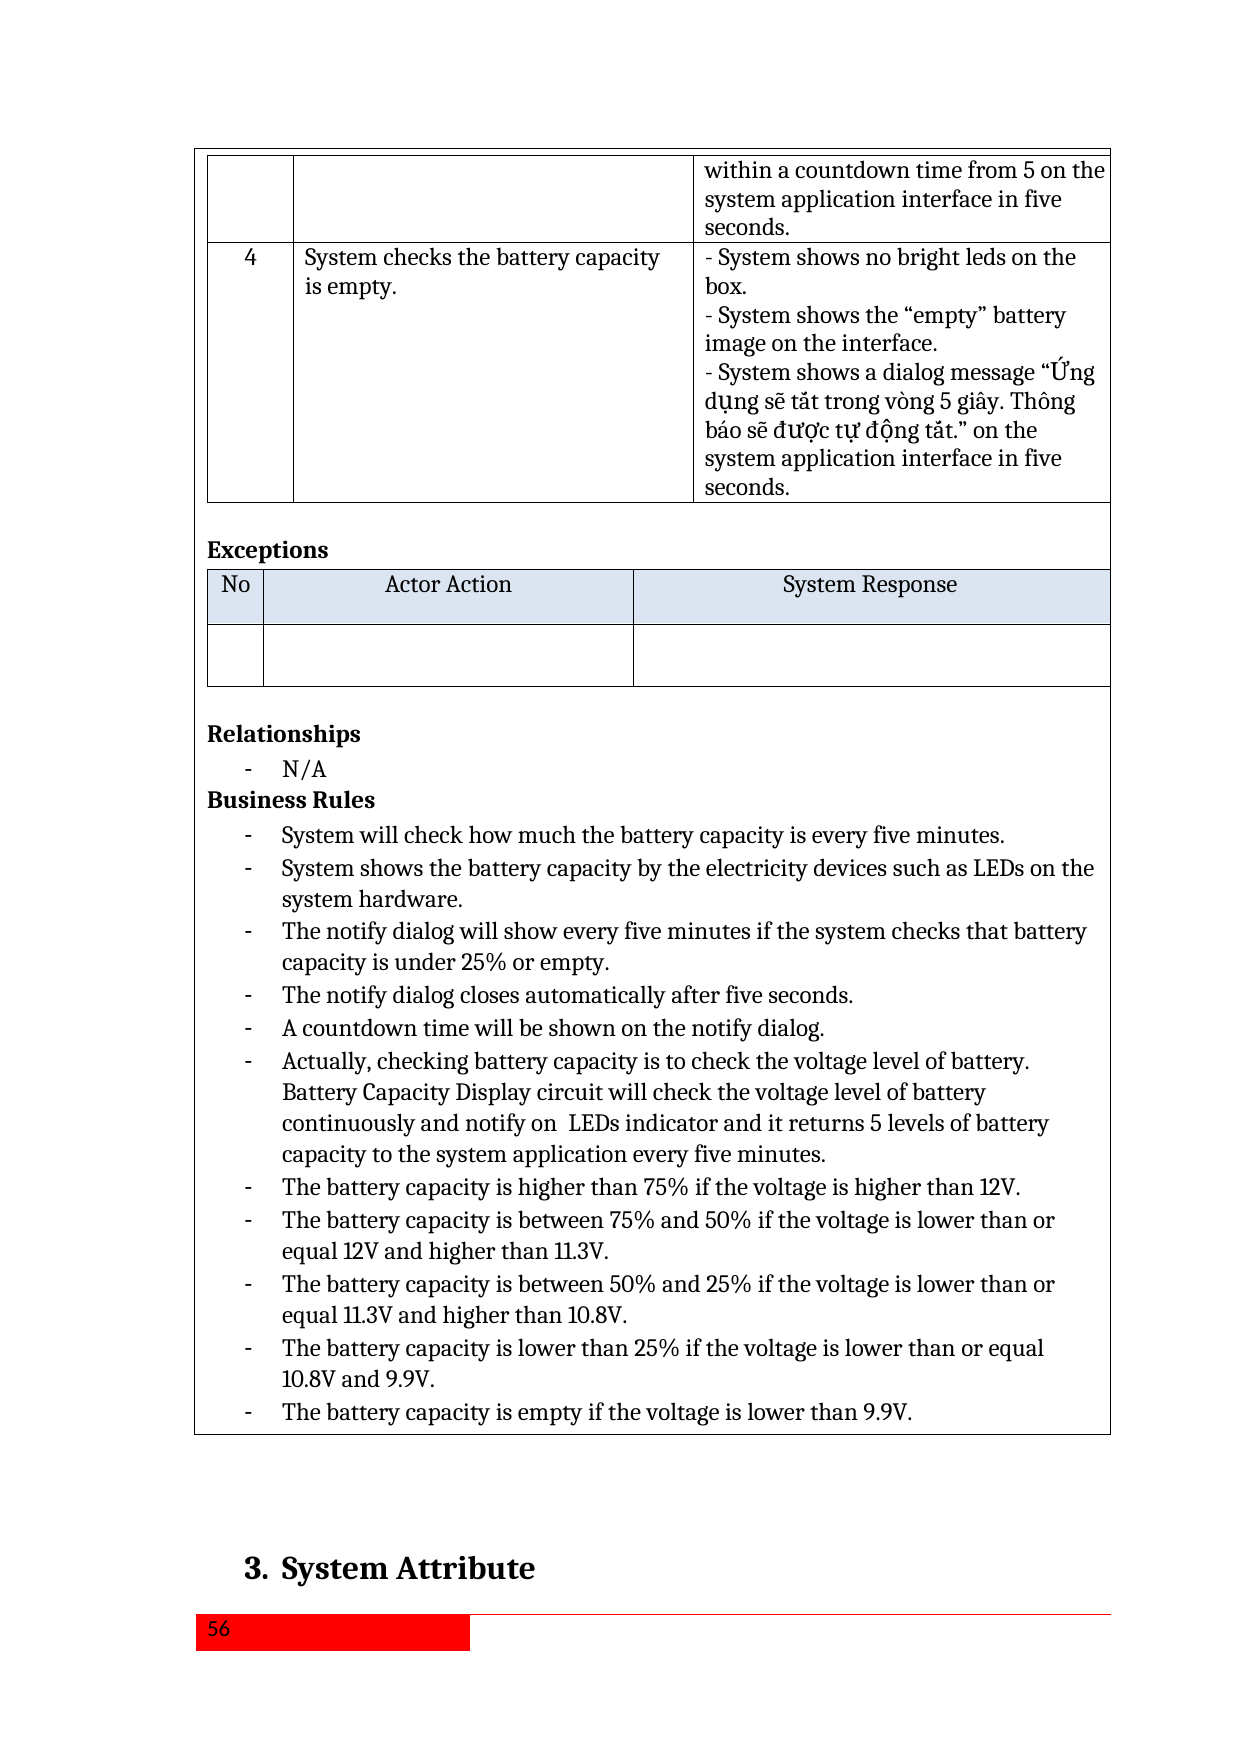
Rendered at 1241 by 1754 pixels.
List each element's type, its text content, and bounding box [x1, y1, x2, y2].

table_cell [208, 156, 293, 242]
subtitle System Attribute [244, 1549, 1122, 1588]
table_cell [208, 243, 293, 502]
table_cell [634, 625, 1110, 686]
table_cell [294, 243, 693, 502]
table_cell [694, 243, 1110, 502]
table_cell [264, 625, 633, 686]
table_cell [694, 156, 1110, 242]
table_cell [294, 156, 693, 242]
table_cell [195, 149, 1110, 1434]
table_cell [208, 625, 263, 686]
